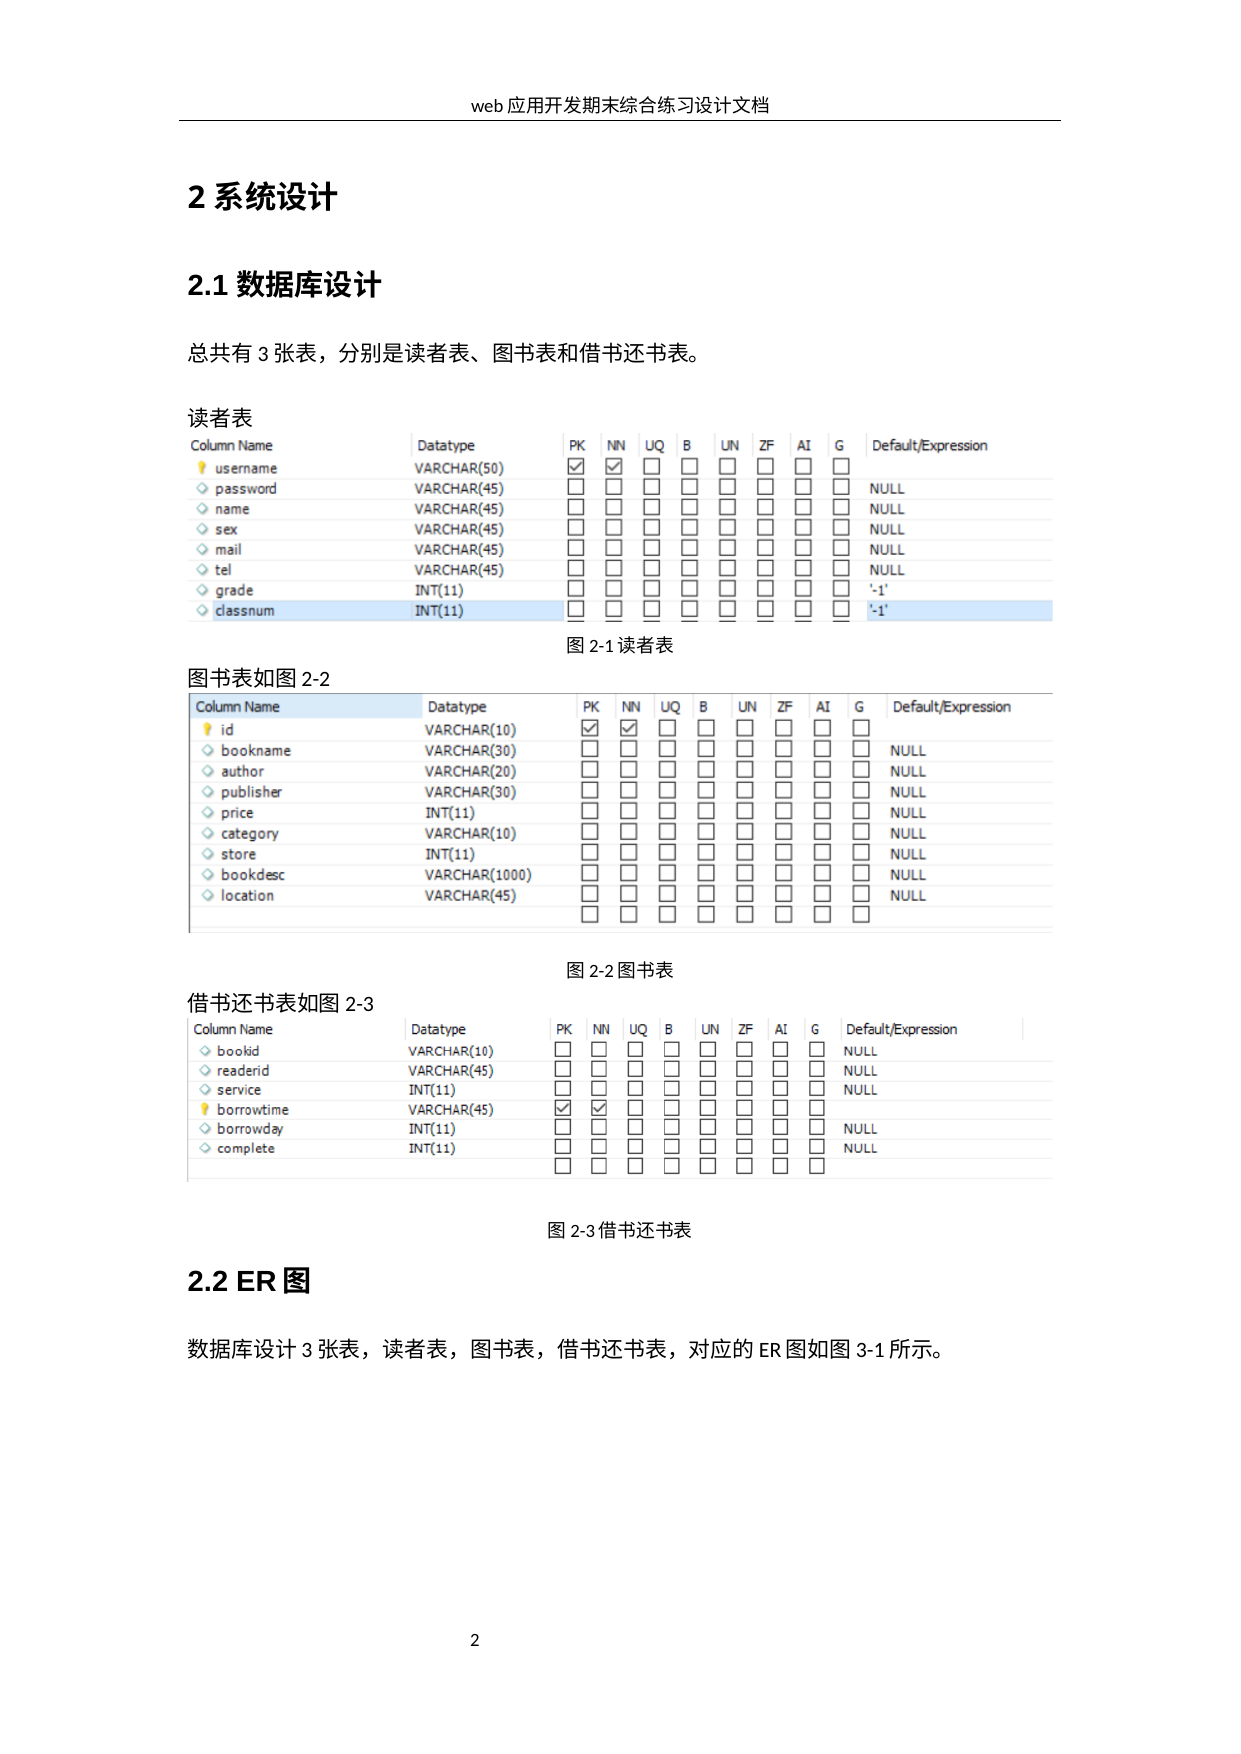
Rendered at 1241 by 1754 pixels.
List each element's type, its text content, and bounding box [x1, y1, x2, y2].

text 图2-2图书表 [187, 953, 1053, 986]
picture [187, 1018, 1053, 1182]
text 图2-1读者表 [187, 628, 1053, 661]
text 读者表 [187, 401, 1053, 433]
picture [187, 693, 1053, 933]
subtitle 2.1 数据库设计 [187, 250, 1053, 315]
text 总共有3张表，分别是读者表、图书表和借书还书表。 [187, 336, 1053, 368]
text 图书表如图2-2 [187, 661, 1053, 693]
picture [187, 433, 1053, 622]
subtitle 2 系统设计 [187, 162, 1053, 227]
text 数据库设计3张表，读者表，图书表，借书还书表，对应的ER图如图3-1所示。 [187, 1332, 1053, 1364]
text 图2-3借书还书表 [187, 1213, 1053, 1246]
text 借书还书表如图2-3 [187, 986, 1053, 1018]
subtitle 2.2 ER图 [187, 1246, 1053, 1311]
